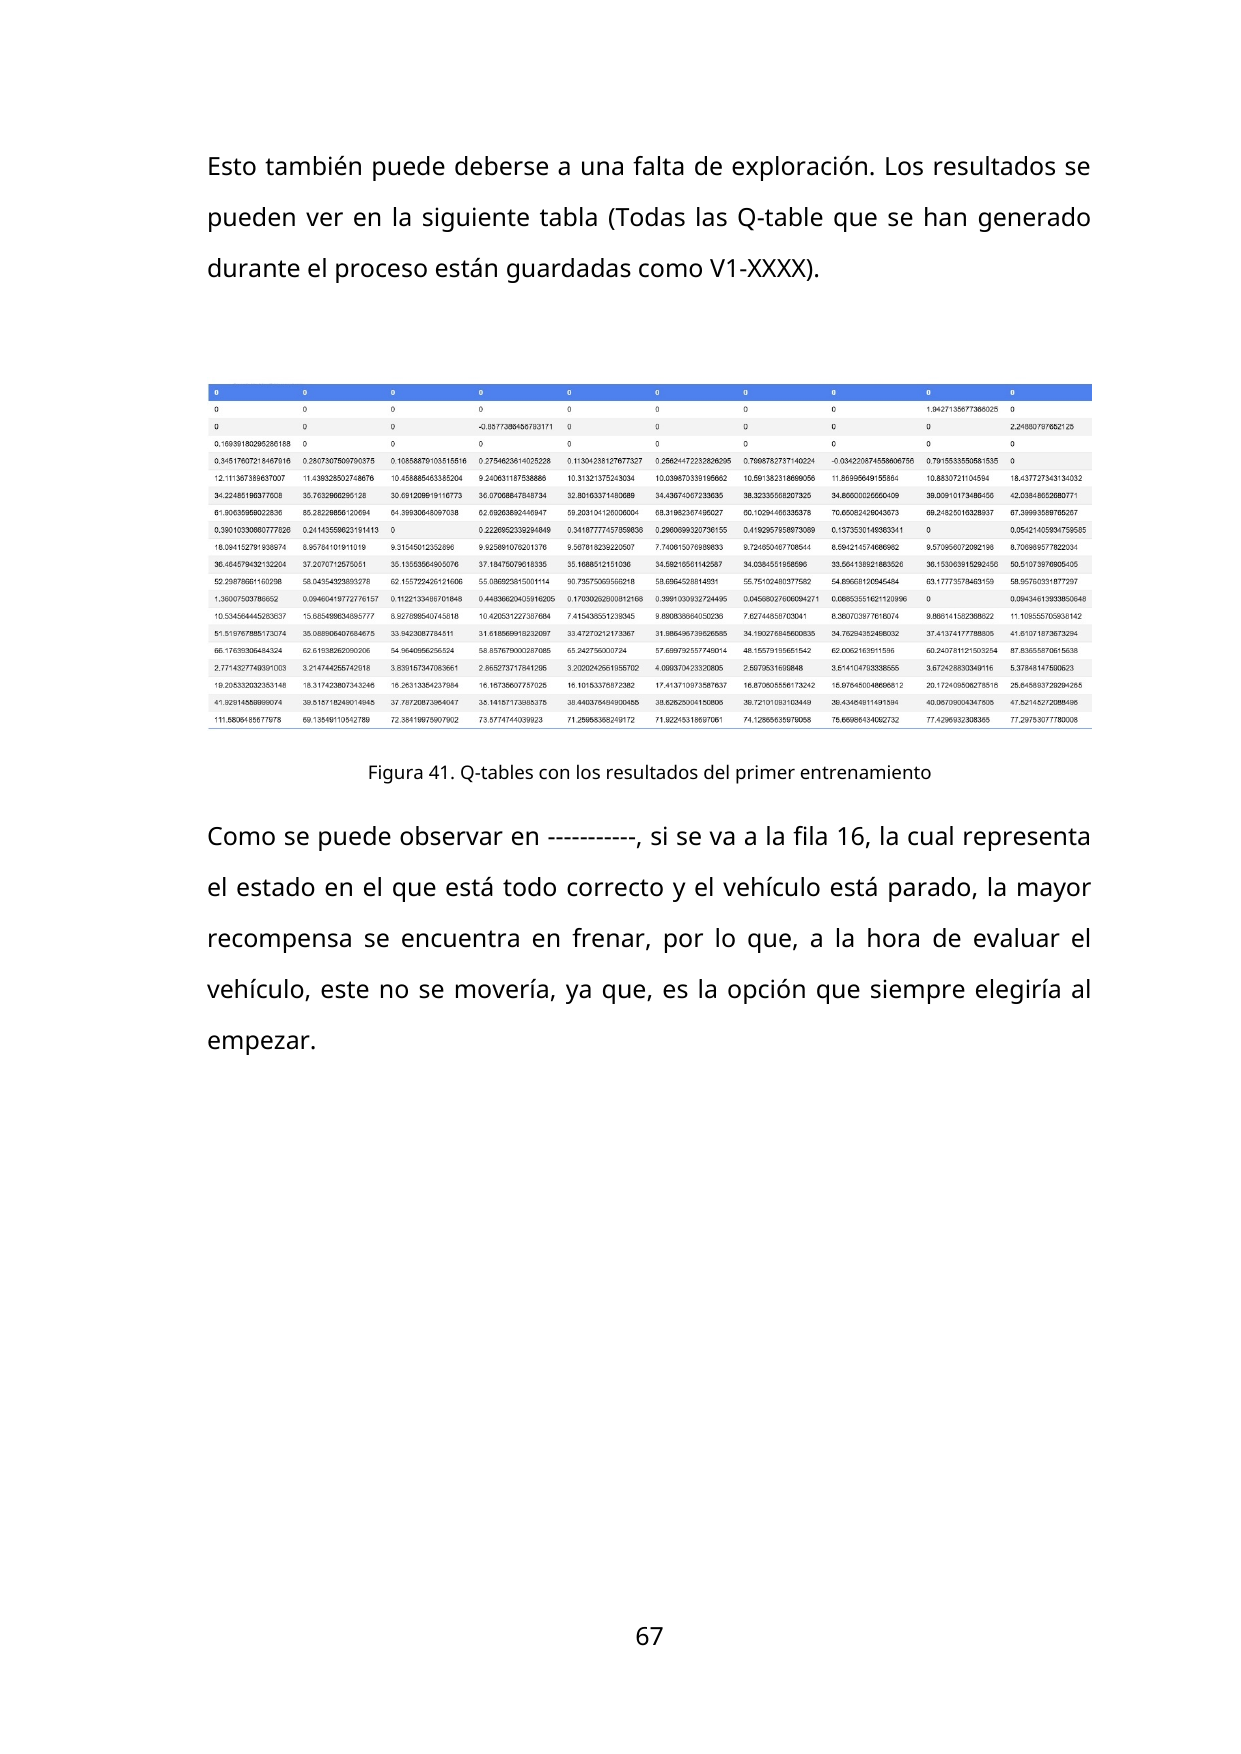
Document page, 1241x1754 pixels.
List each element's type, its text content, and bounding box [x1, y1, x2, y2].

text Como se puede observar en -----------, si se va a la fila 16, la cual representa el estado en el que está todo correcto y el vehículo está parado, la mayor recompensa se encuentra en frenar, por lo que, a la hora de evaluar el vehículo, este no se movería, ya que, es la opción que siempre elegiría al empezar. [207, 819, 1092, 1057]
text Figura 41. Q-tables con los resultados del primer entrenamiento [207, 760, 1092, 785]
picture [206, 377, 1092, 731]
